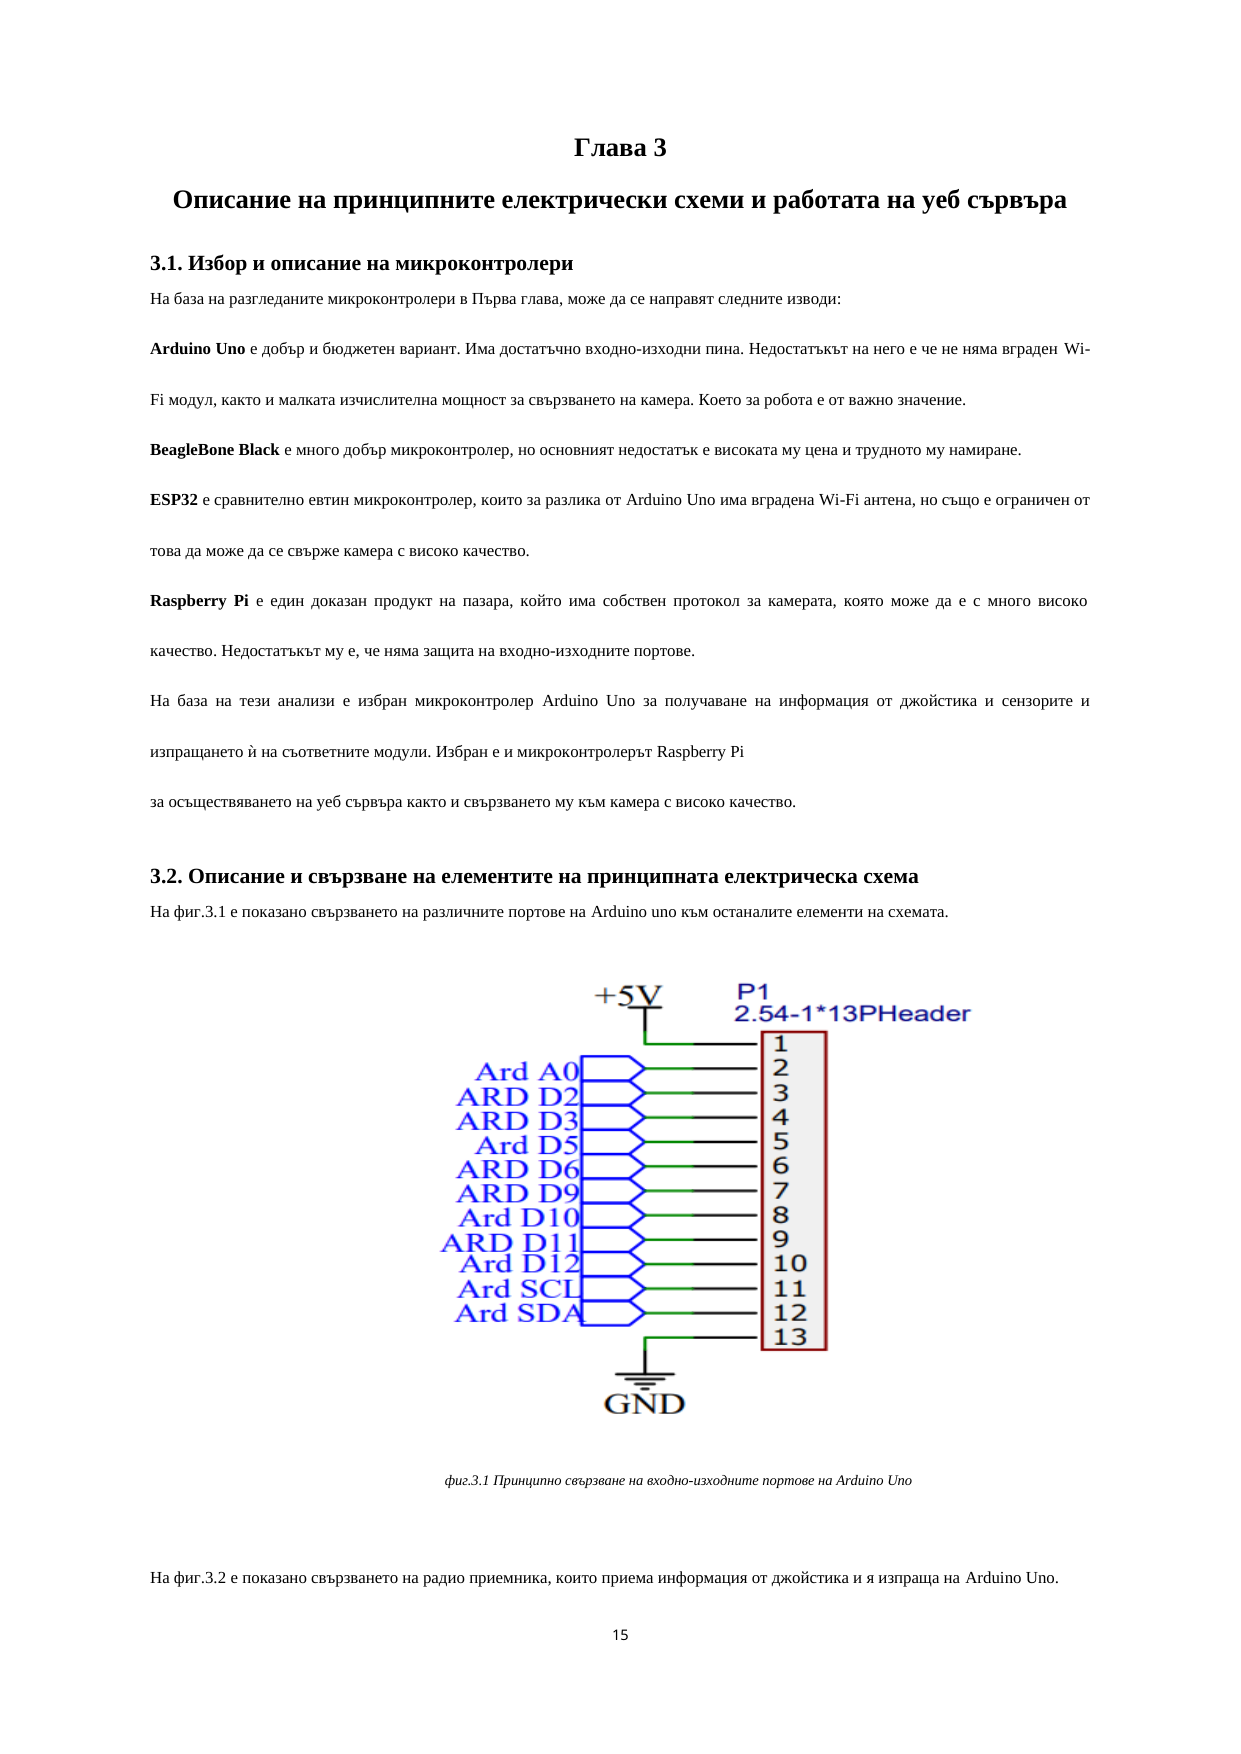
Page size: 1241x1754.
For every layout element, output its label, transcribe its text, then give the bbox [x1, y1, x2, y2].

subtitle 3.2. Описание и свързване на елементите на принципната електрическа схема [75, 845, 1165, 888]
text На фиг.3.2 е показано свързването на радио приемника, които приема информация от джойстика и я изпраща на Arduino Uno. [150, 1554, 1090, 1587]
text На база на тези анализи е избран микроконтролер Arduino Uno за получаване на информация от джойстика и сензорите и изпращането ѝ на съответните модули. Избран е и микроконтролерът Raspberry Pi [150, 677, 1090, 761]
text Raspberry Pi е един доказан продукт на пазара, който има собствен протокол за камерата, която може да е с много високо качество. Недостатъкът му е, че няма защита на входно-изходните портове. [150, 576, 1090, 660]
text ESP32 е сравнително евтин микроконтролер, които за разлика от Arduino Uno има вградена Wi-Fi антена, но също е ограничен от това да може да се свърже камера с високо качество. [150, 476, 1090, 560]
picture [360, 938, 999, 1444]
subtitle Описание на принципните електрически схеми и работата на уеб сървъра [75, 162, 1165, 214]
text BeagleBone Black е много добър микроконтролер, но основният недостатък е високата му цена и трудното му намиране. [150, 426, 1090, 459]
text Arduino Uno е добър и бюджетен вариант. Има достатъчно входно-изходни пина. Недостатъкът на него е че не няма вграден Wi-Fi модул, както и малката изчислителна мощност за свързването на камера. Което за робота е от важно значение. [150, 325, 1090, 409]
subtitle Глава 3 [75, 109, 1165, 162]
text На фиг.3.1 е показано свързването на различните портове на Arduino uno към останалите елементи на схемата. [150, 888, 1090, 921]
subtitle 3.1. Избор и описание на микроконтролери [75, 231, 1165, 274]
text На база на разгледаните микроконтролери в Първа глава, може да се направят следните изводи: [150, 274, 1090, 308]
text за осъществяването на уеб сървъра както и свързването му към камера с високо качество. [150, 778, 1090, 811]
list фиг.3.1 Принципно свързване на входно-изходните портове на Arduino Uno [269, 1460, 1090, 1489]
